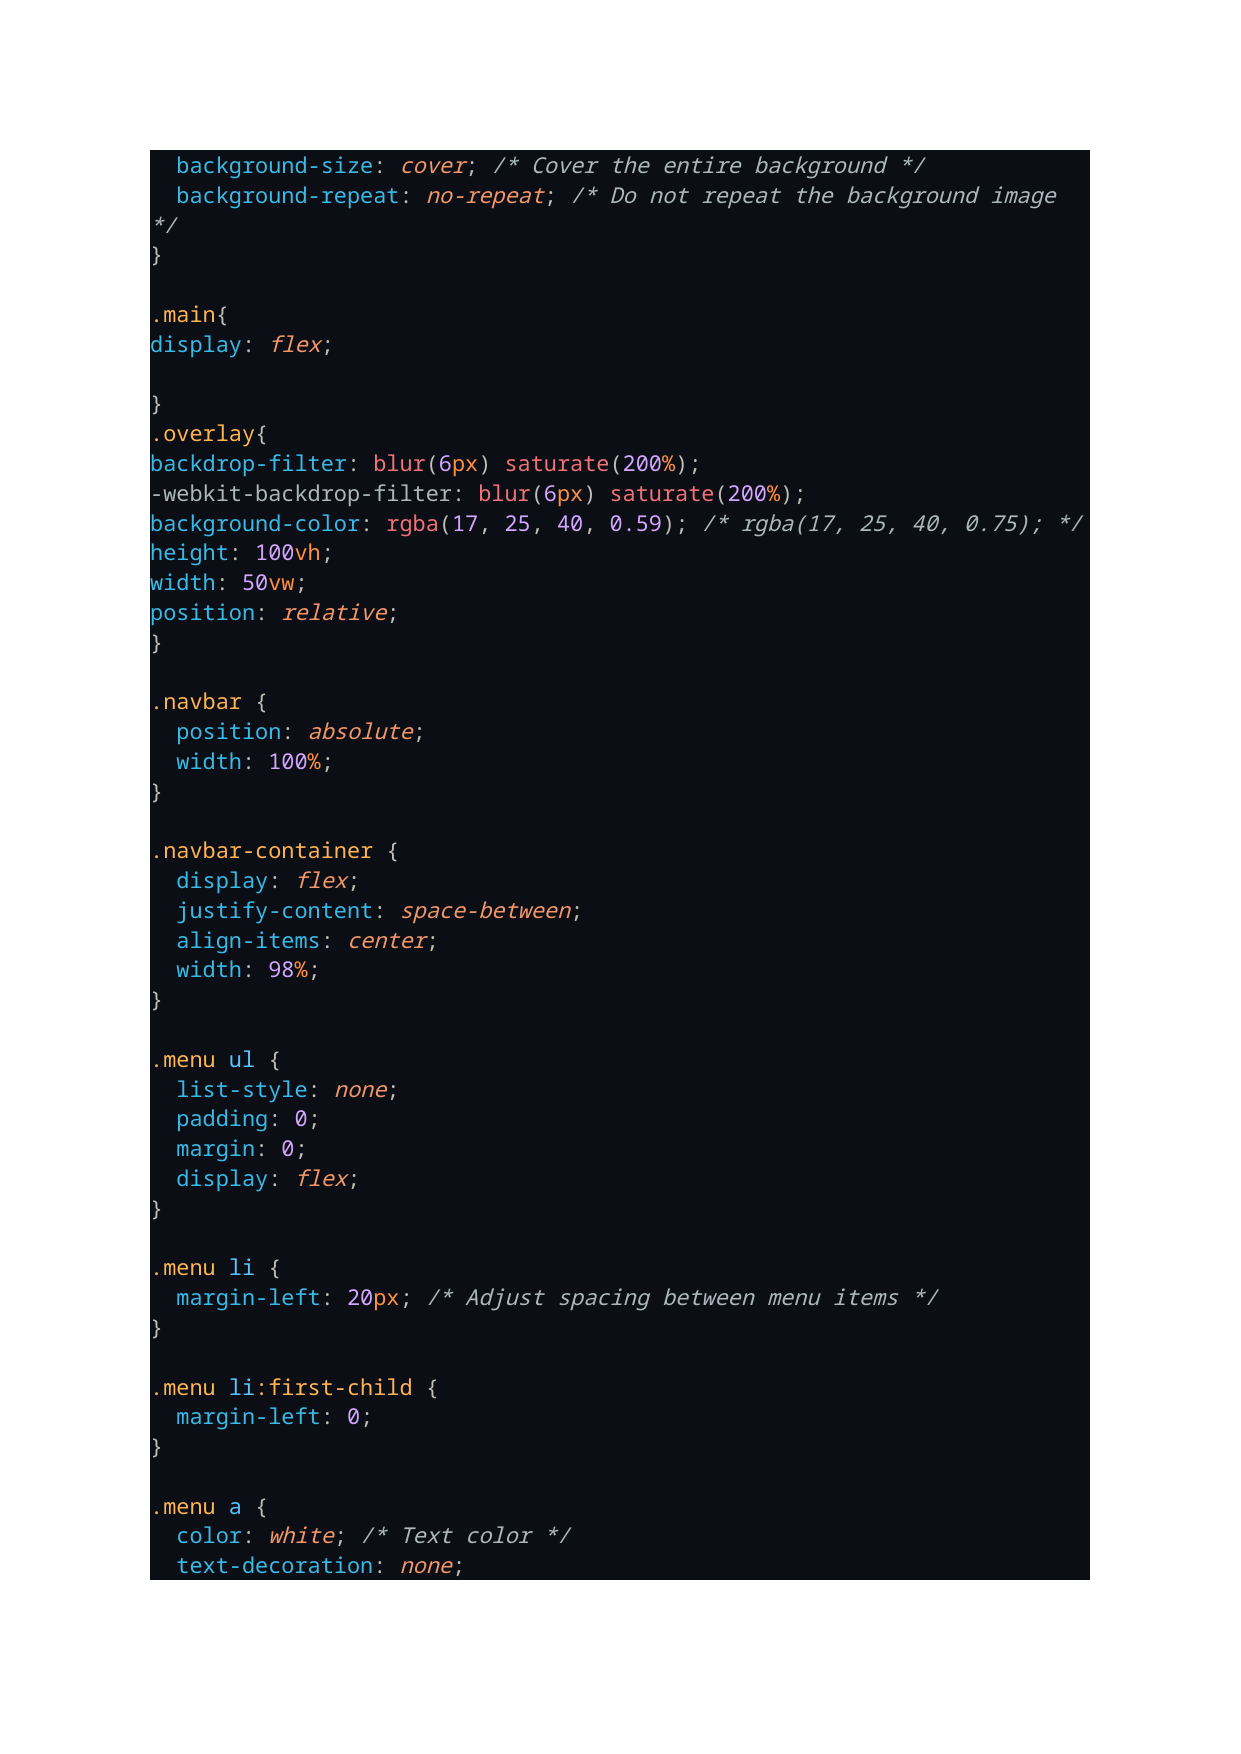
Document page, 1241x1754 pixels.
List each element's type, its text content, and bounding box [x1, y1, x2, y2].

text .main{ [150, 299, 1090, 329]
text } [150, 776, 1090, 805]
text display: flex; [150, 329, 1090, 358]
text } [150, 1431, 1090, 1461]
text .overlay{ [150, 418, 1090, 448]
text display: flex; [150, 1163, 1090, 1193]
text background-size: cover; /* Cover the entire background */ [150, 150, 1090, 180]
text .menu li:first-child { [150, 1371, 1090, 1401]
text margin: 0; [150, 1133, 1090, 1163]
text background-color: rgba(17, 25, 40, 0.59); /* rgba(17, 25, 40, 0.75); */ [150, 507, 1090, 537]
text position: relative; [150, 597, 1090, 627]
text position: absolute; [150, 716, 1090, 746]
text text-decoration: none; [150, 1550, 1090, 1580]
text -webkit-backdrop-filter: blur(6px) saturate(200%); [150, 478, 1090, 507]
text width: 50vw; [150, 567, 1090, 597]
text .menu li { [150, 1252, 1090, 1282]
text color: white; /* Text color */ [150, 1520, 1090, 1550]
text .navbar { [150, 686, 1090, 716]
text } [150, 239, 1090, 269]
text backdrop-filter: blur(6px) saturate(200%); [150, 448, 1090, 478]
text } [150, 1193, 1090, 1222]
text } [150, 388, 1090, 418]
text height: 100vh; [150, 537, 1090, 567]
text justify-content: space-between; [150, 895, 1090, 924]
text .navbar-container { [150, 835, 1090, 865]
text } [150, 984, 1090, 1014]
text width: 98%; [150, 954, 1090, 984]
text width: 100%; [150, 746, 1090, 776]
text background-repeat: no-repeat; /* Do not repeat the background image */ [150, 180, 1090, 239]
text } [150, 627, 1090, 656]
text display: flex; [150, 865, 1090, 895]
text .menu a { [150, 1491, 1090, 1520]
text } [150, 1312, 1090, 1342]
text .menu ul { [150, 1044, 1090, 1073]
text list-style: none; [150, 1073, 1090, 1103]
text align-items: center; [150, 924, 1090, 954]
text padding: 0; [150, 1103, 1090, 1133]
text margin-left: 0; [150, 1401, 1090, 1431]
text margin-left: 20px; /* Adjust spacing between menu items */ [150, 1282, 1090, 1312]
